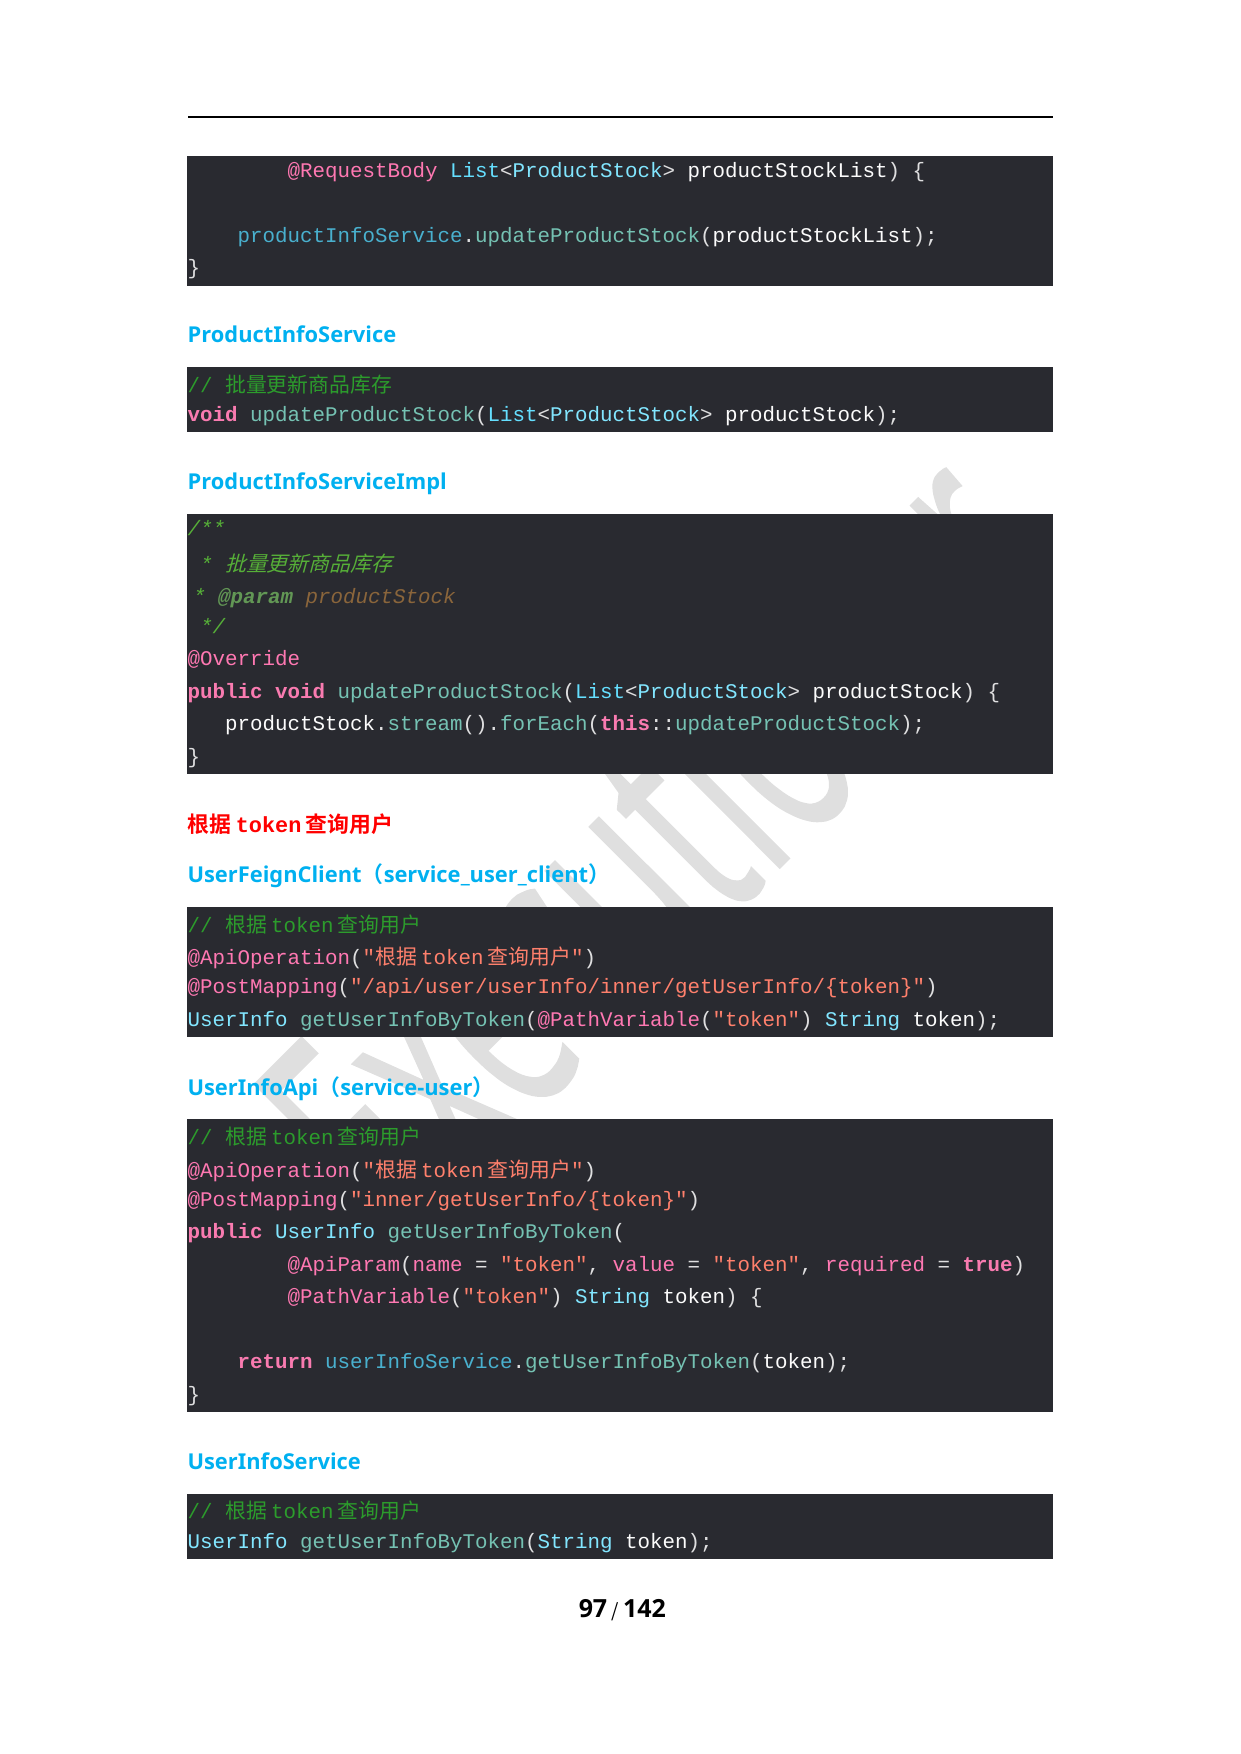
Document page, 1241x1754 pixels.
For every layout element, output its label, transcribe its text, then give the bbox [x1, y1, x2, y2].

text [187, 156, 1053, 286]
text UserInfoApi（service-user） [187, 1069, 1053, 1102]
text UserFeignClient（service_user_client） [187, 857, 1053, 889]
text UserInfoService [187, 1444, 1053, 1477]
text // 根据token查询用户 UserInfo getUserInfoByToken(String token); [187, 1494, 1053, 1559]
text // 根据token查询用户 @ApiOperation("根据token查询用户") @PostMapping("inner/getUserInfo/{token}") public UserInfo getUserInfoByToken( @ApiParam(name = "token", value = "token", required = true) @PathVariable("token") String token) { return userInfoService.getUserInfoByToken(token); } [187, 1119, 1053, 1412]
text // 批量更新商品库存 void updateProductStock(List<ProductStock> productStock); [187, 367, 1053, 432]
text 根据token查询用户 [187, 806, 1053, 839]
text ProductInfoServiceImpl [187, 465, 1053, 497]
text ProductInfoService [187, 318, 1053, 351]
text // 根据token查询用户 @ApiOperation("根据token查询用户") @PostMapping("/api/user/userInfo/inner/getUserInfo/{token}") UserInfo getUserInfoByToken(@PathVariable("token") String token); [187, 907, 1053, 1037]
text /** * 批量更新商品库存 * @param productStock */ @Override public void updateProductStock(List<ProductStock> productStock) { productStock.stream().forEach(this::updateProductStock); } [187, 514, 1053, 774]
